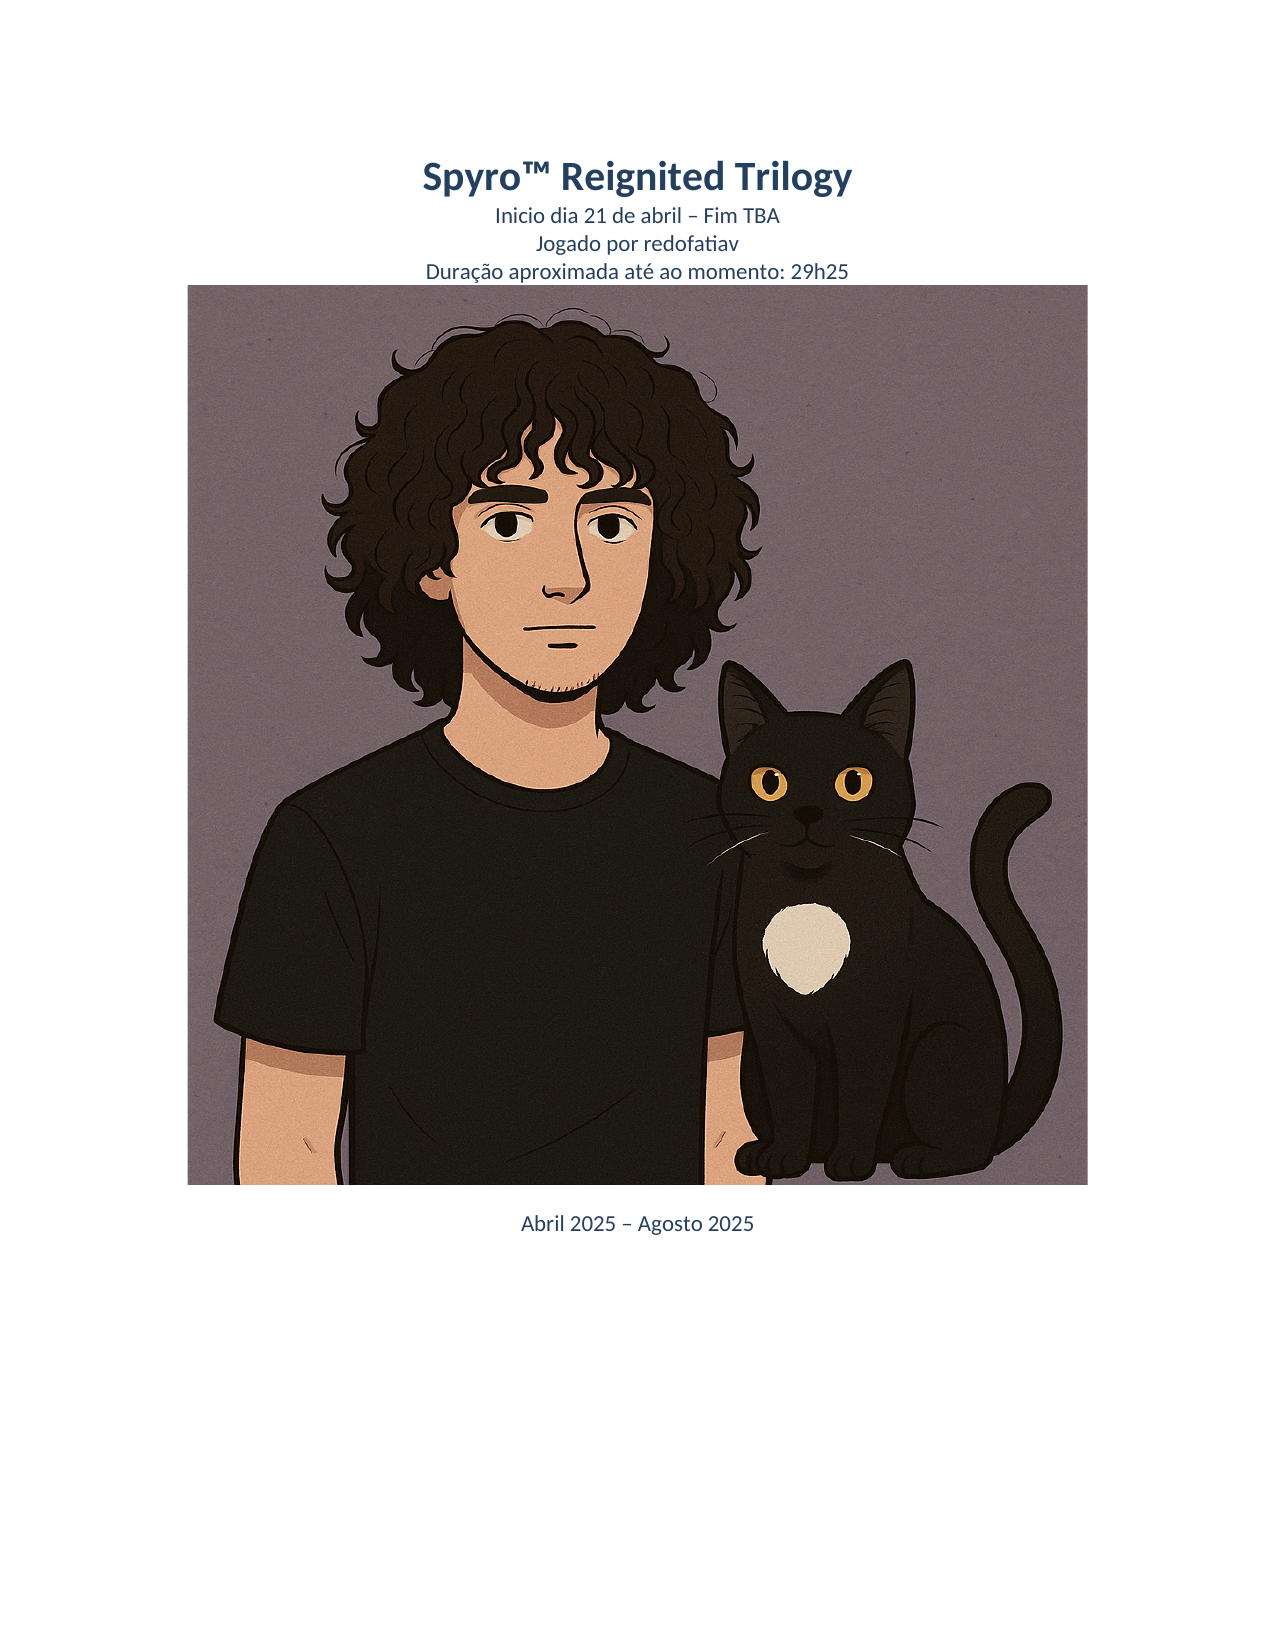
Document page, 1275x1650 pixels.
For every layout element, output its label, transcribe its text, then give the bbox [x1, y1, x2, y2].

subtitle Duração aproximada até ao momento: 29h25 [187, 257, 1087, 285]
picture [187, 285, 1088, 1185]
subtitle Inicio dia 21 de abril – Fim TBA [187, 201, 1087, 229]
subtitle Abril 2025 – Agosto 2025 [187, 1209, 1087, 1238]
subtitle Spyro™ Reignited Trilogy [187, 150, 1087, 201]
subtitle Jogado por redofatiav [187, 229, 1087, 257]
